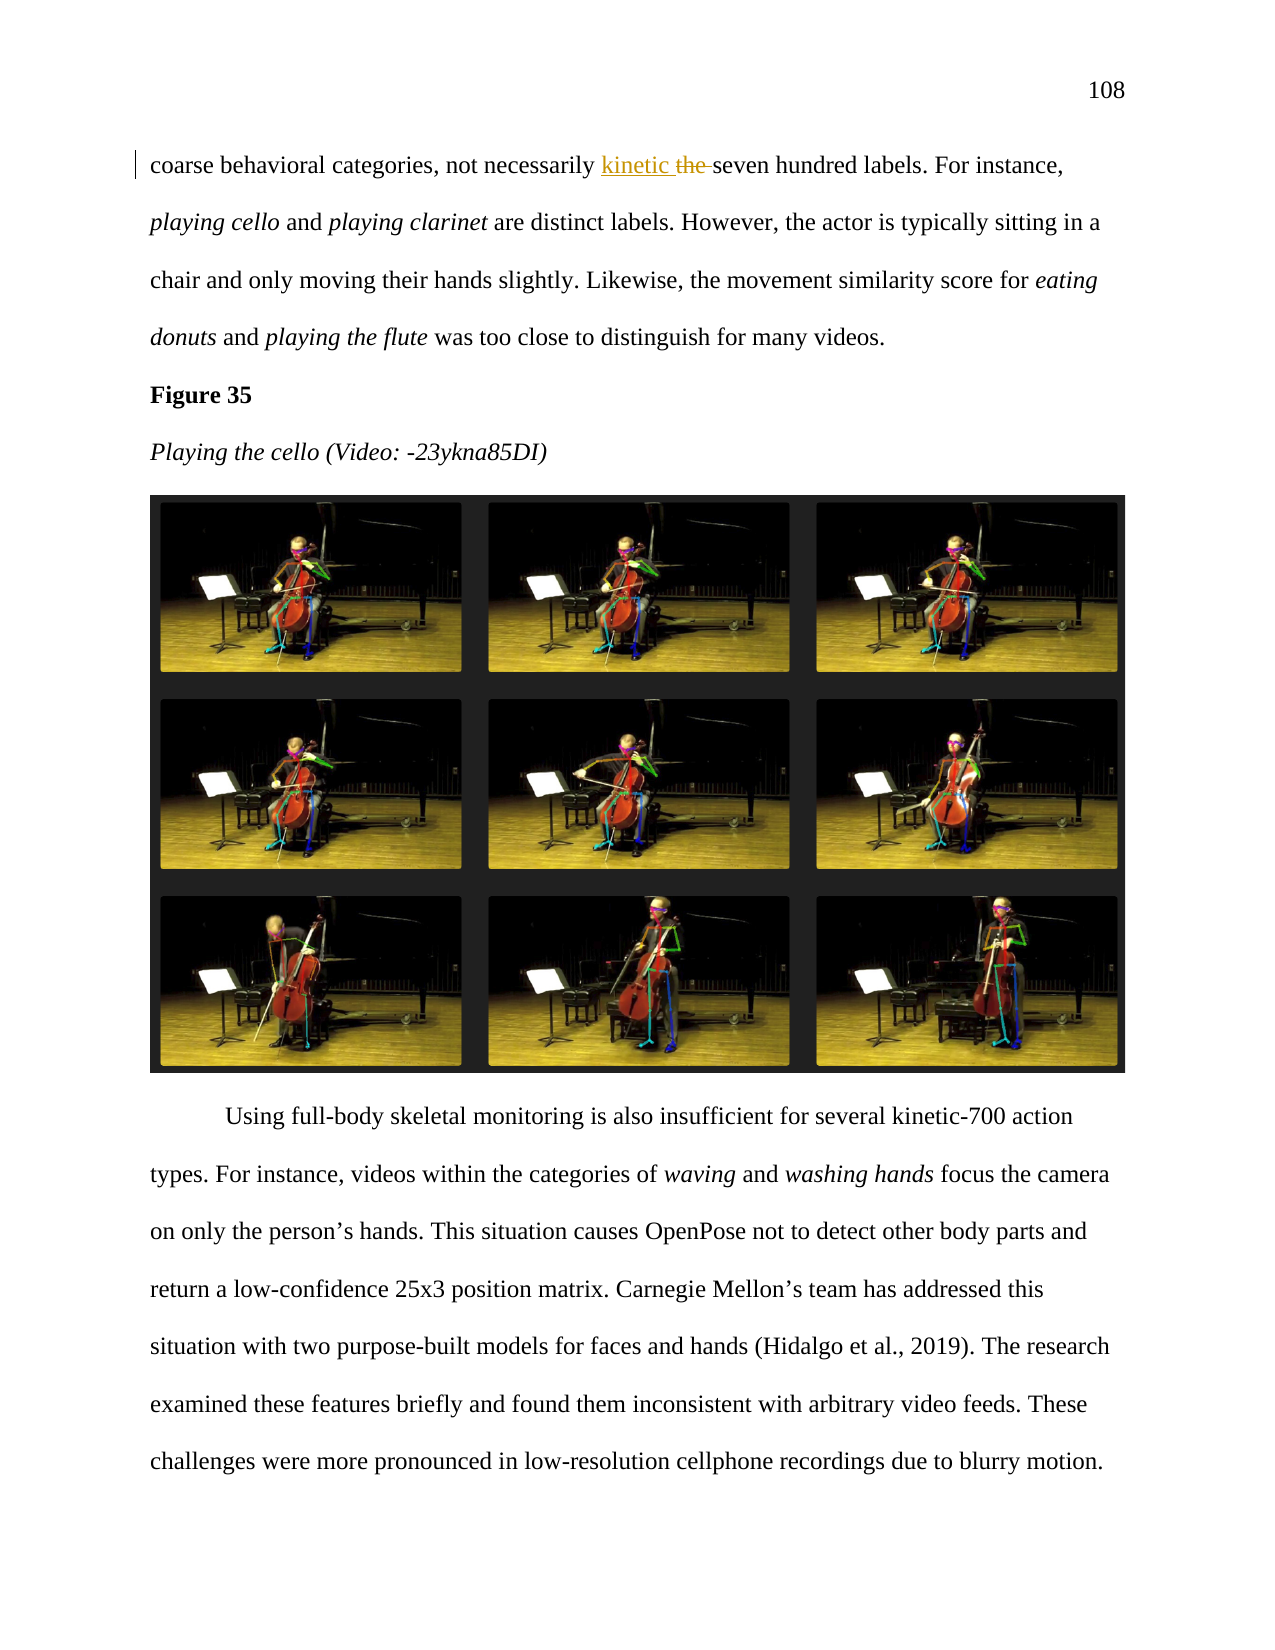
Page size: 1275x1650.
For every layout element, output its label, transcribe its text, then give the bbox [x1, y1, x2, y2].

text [150, 1101, 1125, 1475]
text Figure 35 Playing the cello (Video: -23ykna85DI) [150, 380, 1125, 466]
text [150, 150, 1125, 351]
picture [150, 495, 1125, 1073]
